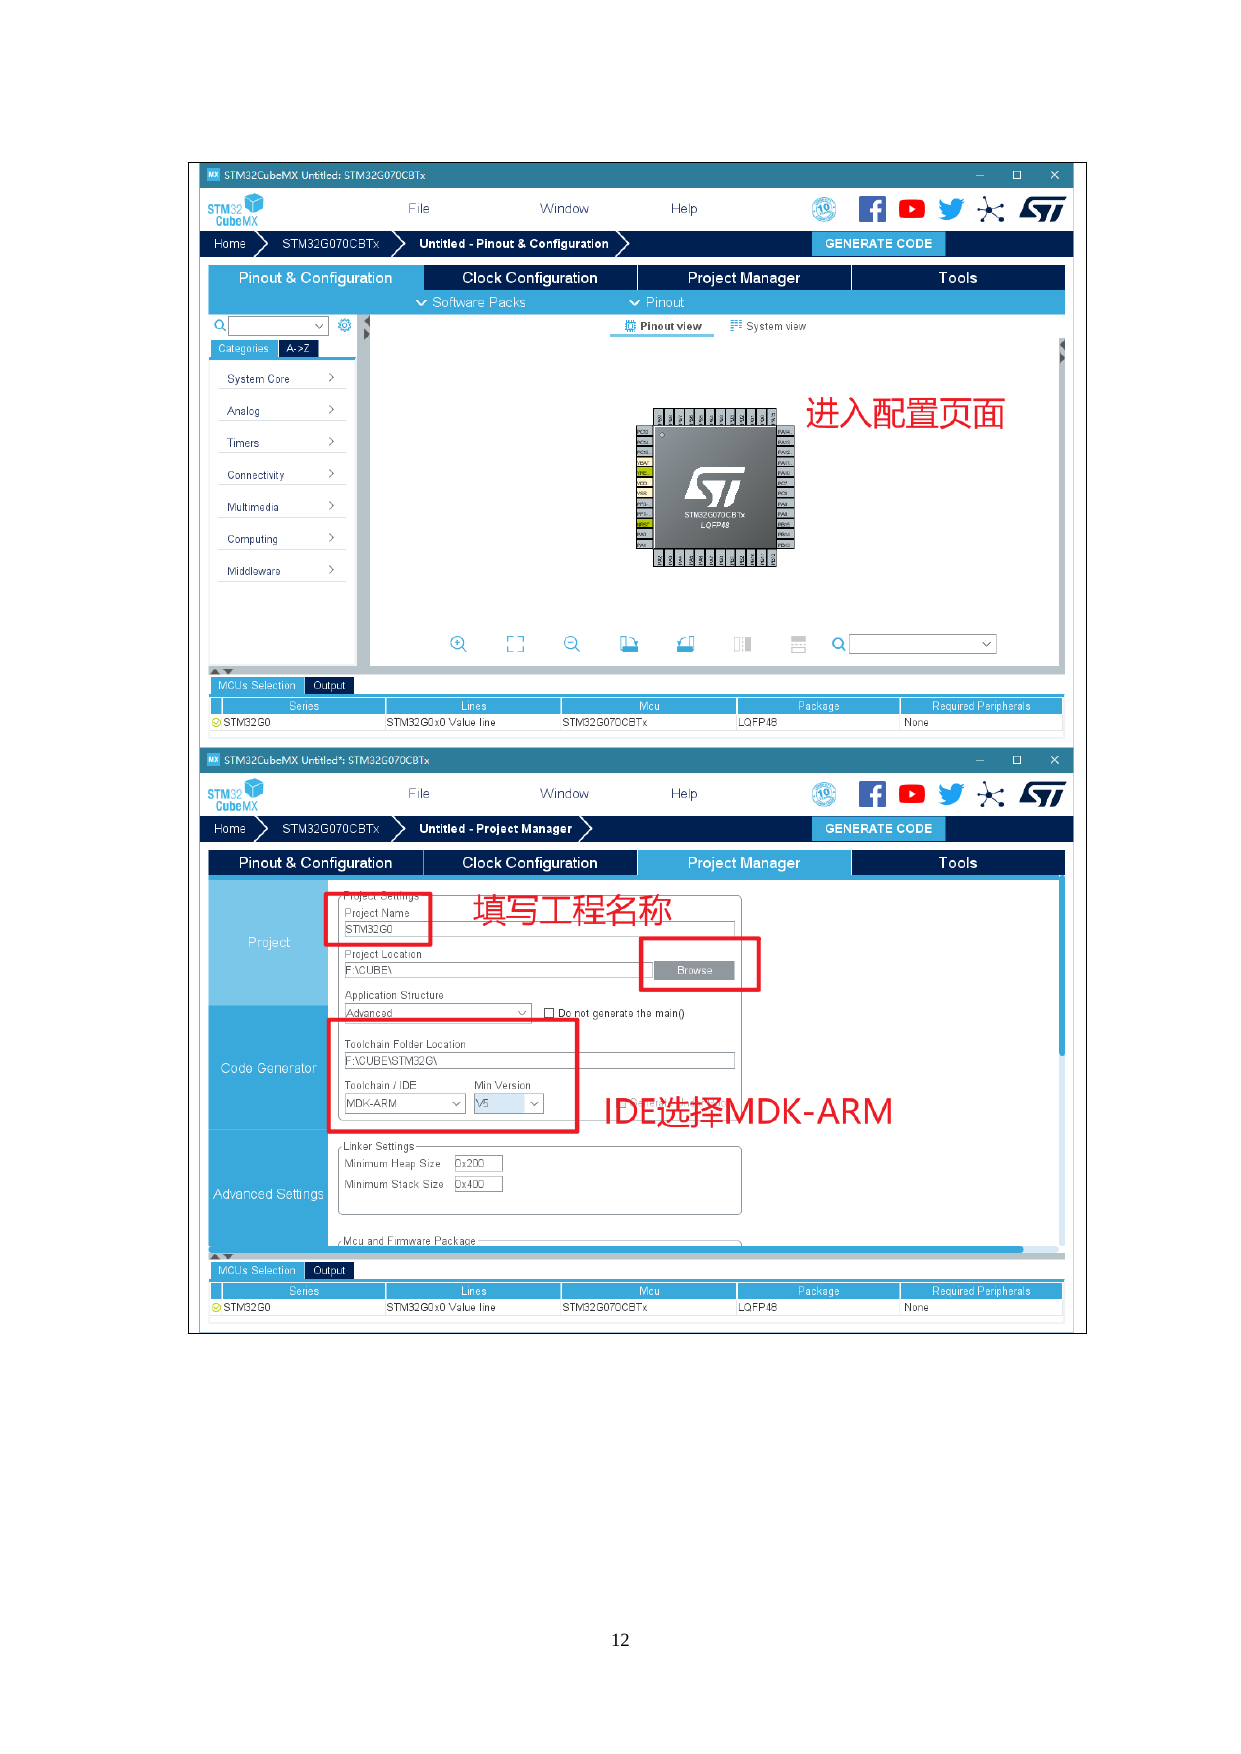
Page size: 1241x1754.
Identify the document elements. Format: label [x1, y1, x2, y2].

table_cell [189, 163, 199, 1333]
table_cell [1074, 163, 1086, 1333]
picture [199, 163, 1074, 1333]
